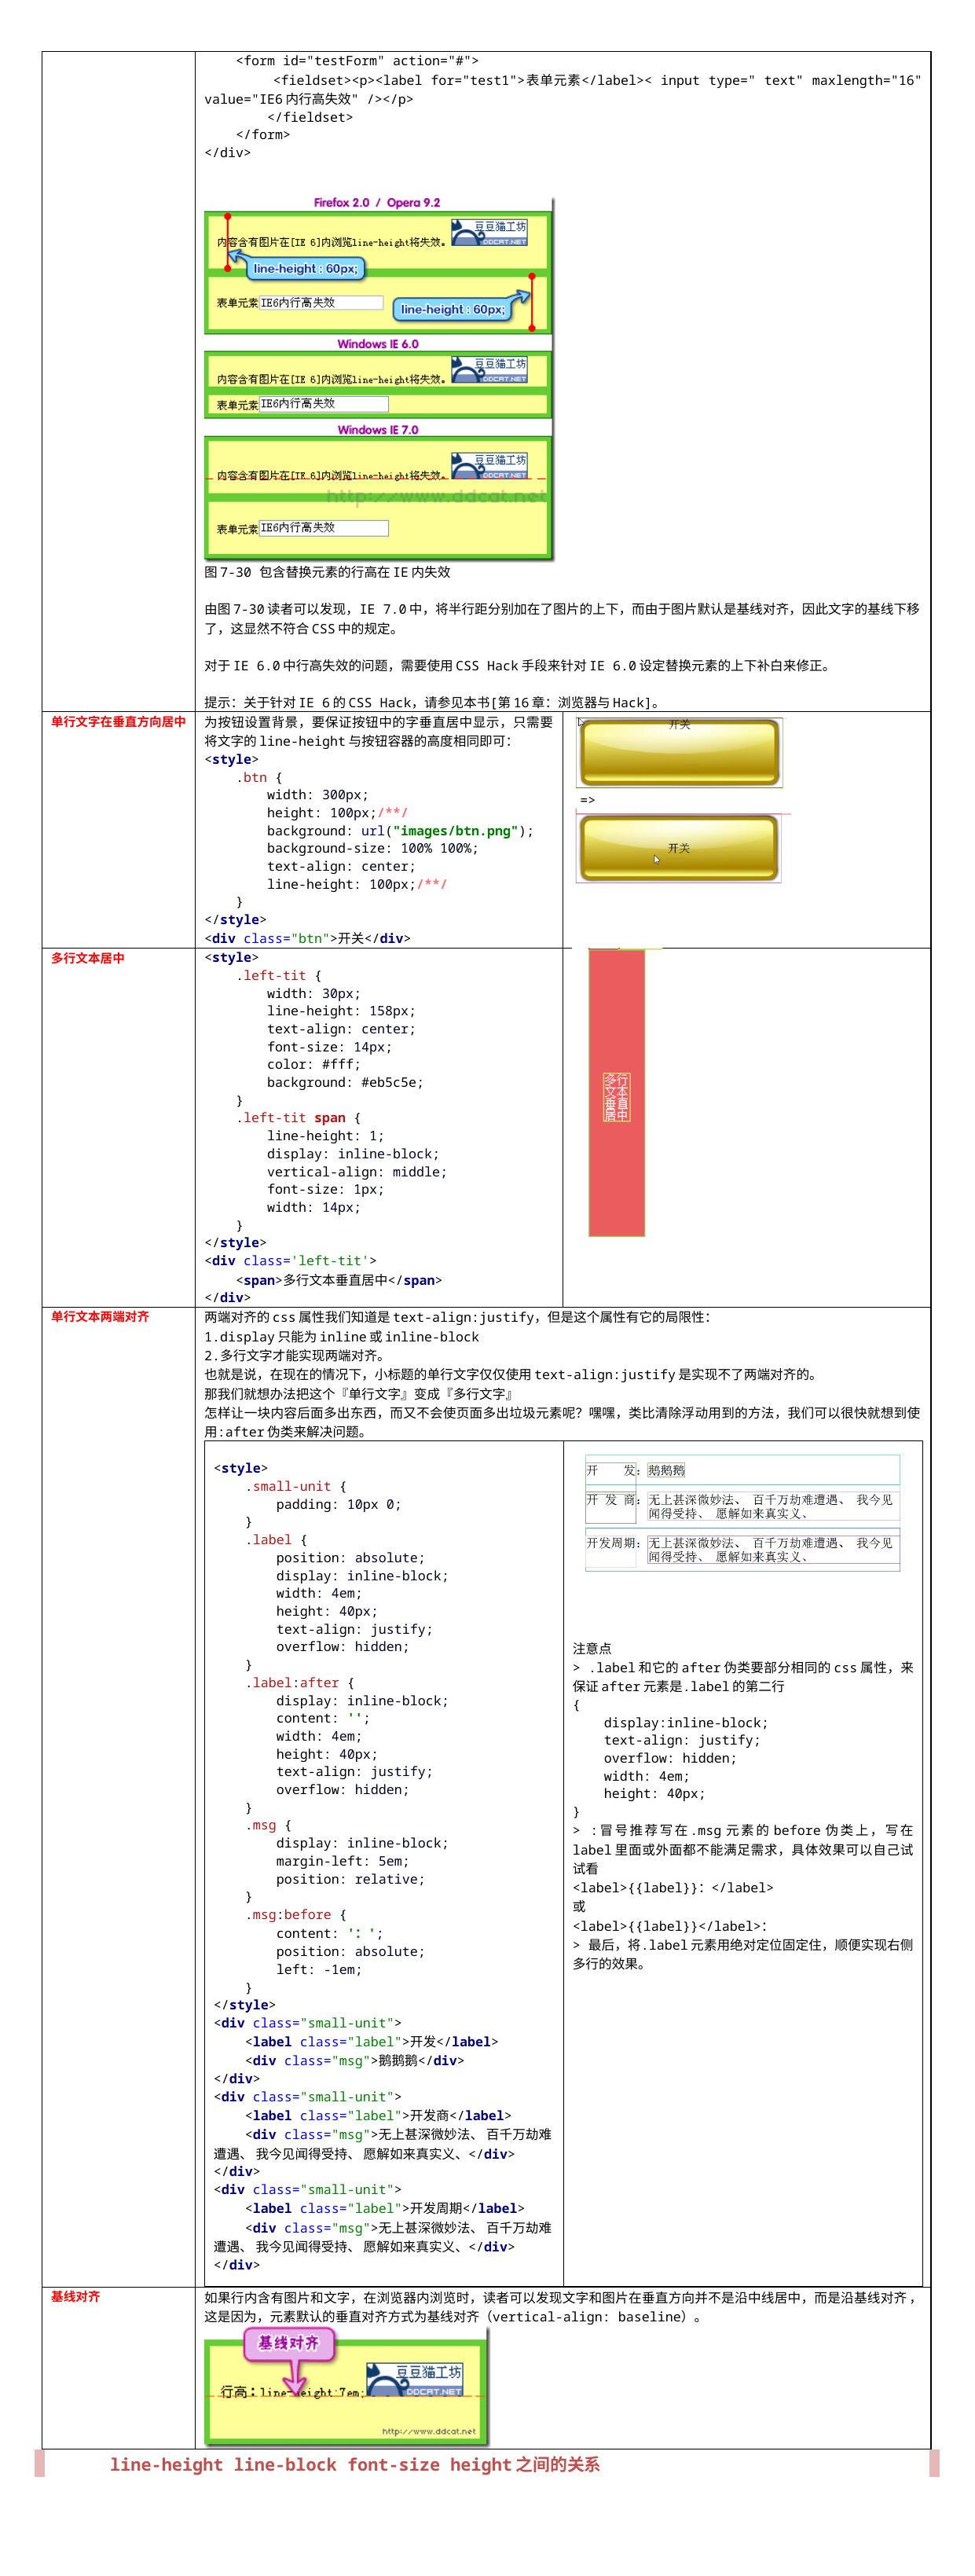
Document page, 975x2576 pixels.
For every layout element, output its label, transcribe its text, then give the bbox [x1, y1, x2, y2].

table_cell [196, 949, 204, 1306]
text line-height line-block font-size height之间的关系 [45, 2449, 929, 2477]
table_cell 基线对齐 [42, 2288, 195, 2449]
table_cell 两端对齐的css属性我们知道是text-align:justify，但是这个属性有它的局限性： 1.display只能为inline或inline-block 2.多行文字才能实现两端对齐。 也就是说，在现在的情况下，小标题的单行文字仅仅使用text-align:justify是实现不了两端对齐的。 那我们就想办法把这个『单行文字』变成『多行文字』 怎样让一块内容后面多出东西，而又不会使页面多出垃圾元素呢？嘿嘿，类比清除浮动用到的方法，我们可以很快就想到使用:after伪类来解决问题。 [196, 1308, 930, 2287]
picture [572, 948, 663, 1244]
table_cell => [563, 712, 930, 948]
table_cell 如果行内含有图片和文字，在浏览器内浏览时，读者可以发现文字和图片在垂直方向并不是沿中线居中，而是沿基线对齐，这是因为，元素默认的垂直对齐方式为基线对齐（vertical-align: baseline）。 [196, 2288, 930, 2449]
table_cell x浏览器的差别与错误 [42, 52, 195, 711]
table_cell 单行文字在垂直方向居中 [42, 712, 195, 948]
table_cell 为按钮设置背景，要保证按钮中的字垂直居中显示，只需要将文字的line-height与按钮容器的高度相同即可： <style> .btn { width: 300px; height: 100px;/**/ background: url("images/btn.png"); background-size: 100% 100%; text-align: center; line-height: 100px;/**/ } </style> <div class="btn">开关</div> [196, 712, 563, 948]
table_cell 单行文本两端对齐 [42, 1308, 195, 2287]
picture [572, 712, 787, 791]
picture [572, 809, 792, 883]
picture [572, 1441, 914, 1638]
picture [203, 196, 555, 563]
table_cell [196, 52, 930, 711]
table_cell [563, 949, 930, 1306]
picture [203, 2325, 491, 2449]
table_cell 多行文本居中 [42, 949, 195, 1306]
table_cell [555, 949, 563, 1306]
